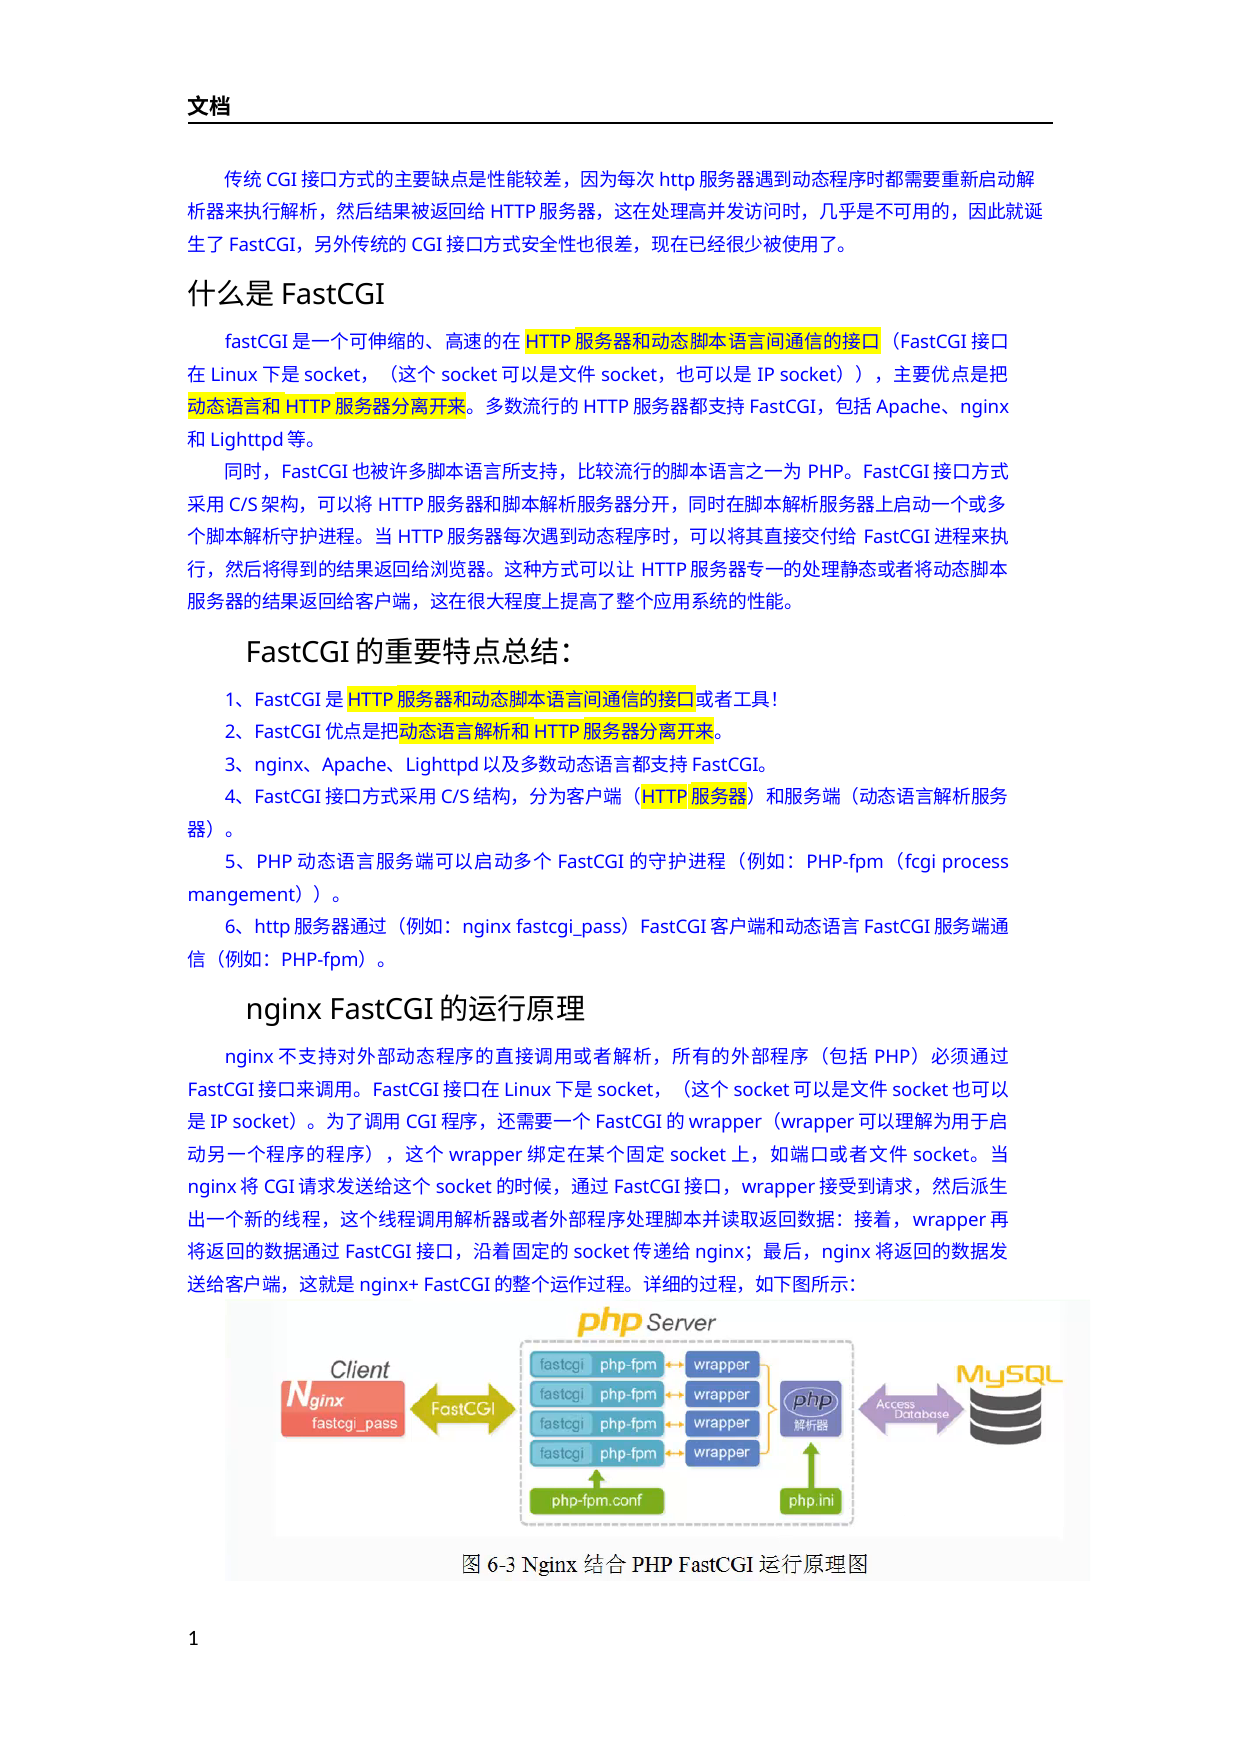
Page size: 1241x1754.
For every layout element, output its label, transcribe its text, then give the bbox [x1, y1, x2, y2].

text 2、FastCGI优点是把动态语言解析和HTTP服务器分离开来。 [187, 714, 1009, 747]
text nginx FastCGI的运行原理 [187, 974, 1009, 1039]
text fastCGI是一个可伸缩的、高速的在HTTP服务器和动态脚本语言间通信的接口（FastCGI接口在Linux下是socket，（这个socket可以是文件socket，也可以是IP socket）），主要优点是把动态语言和HTTP服务器分离开来。多数流行的HTTP服务器都支持FastCGI，包括Apache、nginx和Lighttpd等。 [187, 324, 1009, 454]
text 1、FastCGI是HTTP服务器和动态脚本语言间通信的接口或者工具！ [187, 682, 1009, 714]
text 传统CGI接口方式的主要缺点是性能较差，因为每次http服务器遇到动态程序时都需要重新启动解析器来执行解析，然后结果被返回给HTTP服务器，这在处理高并发访问时，几乎是不可用的，因此就诞生了FastCGI，另外传统的CGI接口方式安全性也很差，现在已经很少被使用了。 [187, 162, 1053, 259]
text nginx不支持对外部动态程序的直接调用或者解析，所有的外部程序（包括PHP）必须通过FastCGI接口来调用。FastCGI接口在Linux下是socket，（这个socket可以是文件socket也可以是IP socket）。为了调用CGI程序，还需要一个FastCGI的wrapper（wrapper可以理解为用于启动另一个程序的程序），这个wrapper绑定在某个固定socket上，如端口或者文件socket。当nginx将CGI请求发送给这个socket的时候，通过FastCGI接口，wrapper接受到请求，然后派生出一个新的线程，这个线程调用解析器或者外部程序处理脚本并读取返回数据：接着，wrapper再将返回的数据通过FastCGI接口，沿着固定的socket传递给nginx；最后，nginx将返回的数据发送给客户端，这就是nginx+ FastCGI的整个运作过程。详细的过程，如下图所示： [187, 1039, 1009, 1299]
text 3、nginx、Apache、Lighttpd以及多数动态语言都支持FastCGI。 [187, 747, 1009, 779]
text 6、http服务器通过（例如：nginx fastcgi_pass）FastCGI客户端和动态语言FastCGI服务端通信（例如：PHP-fpm）。 [187, 909, 1009, 974]
text FastCGI的重要特点总结： [187, 617, 1009, 682]
text 4、FastCGI接口方式采用C/S结构，分为客户端（HTTP服务器）和服务端（动态语言解析服务器）。 [187, 779, 1009, 844]
text 同时，FastCGI也被许多脚本语言所支持，比较流行的脚本语言之一为PHP。FastCGI接口方式采用C/S架构，可以将HTTP服务器和脚本解析服务器分开，同时在脚本解析服务器上启动一个或多个脚本解析守护进程。当HTTP服务器每次遇到动态程序时，可以将其直接交付给FastCGI进程来执行，然后将得到的结果返回给浏览器。这种方式可以让HTTP服务器专一的处理静态或者将动态脚本服务器的结果返回给客户端，这在很大程度上提高了整个应用系统的性能。 [187, 454, 1009, 617]
picture [225, 1299, 1091, 1581]
text 5、PHP动态语言服务端可以启动多个FastCGI的守护进程（例如：PHP-fpm（fcgi process mangement））。 [187, 844, 1009, 909]
text 什么是FastCGI [187, 259, 1053, 324]
